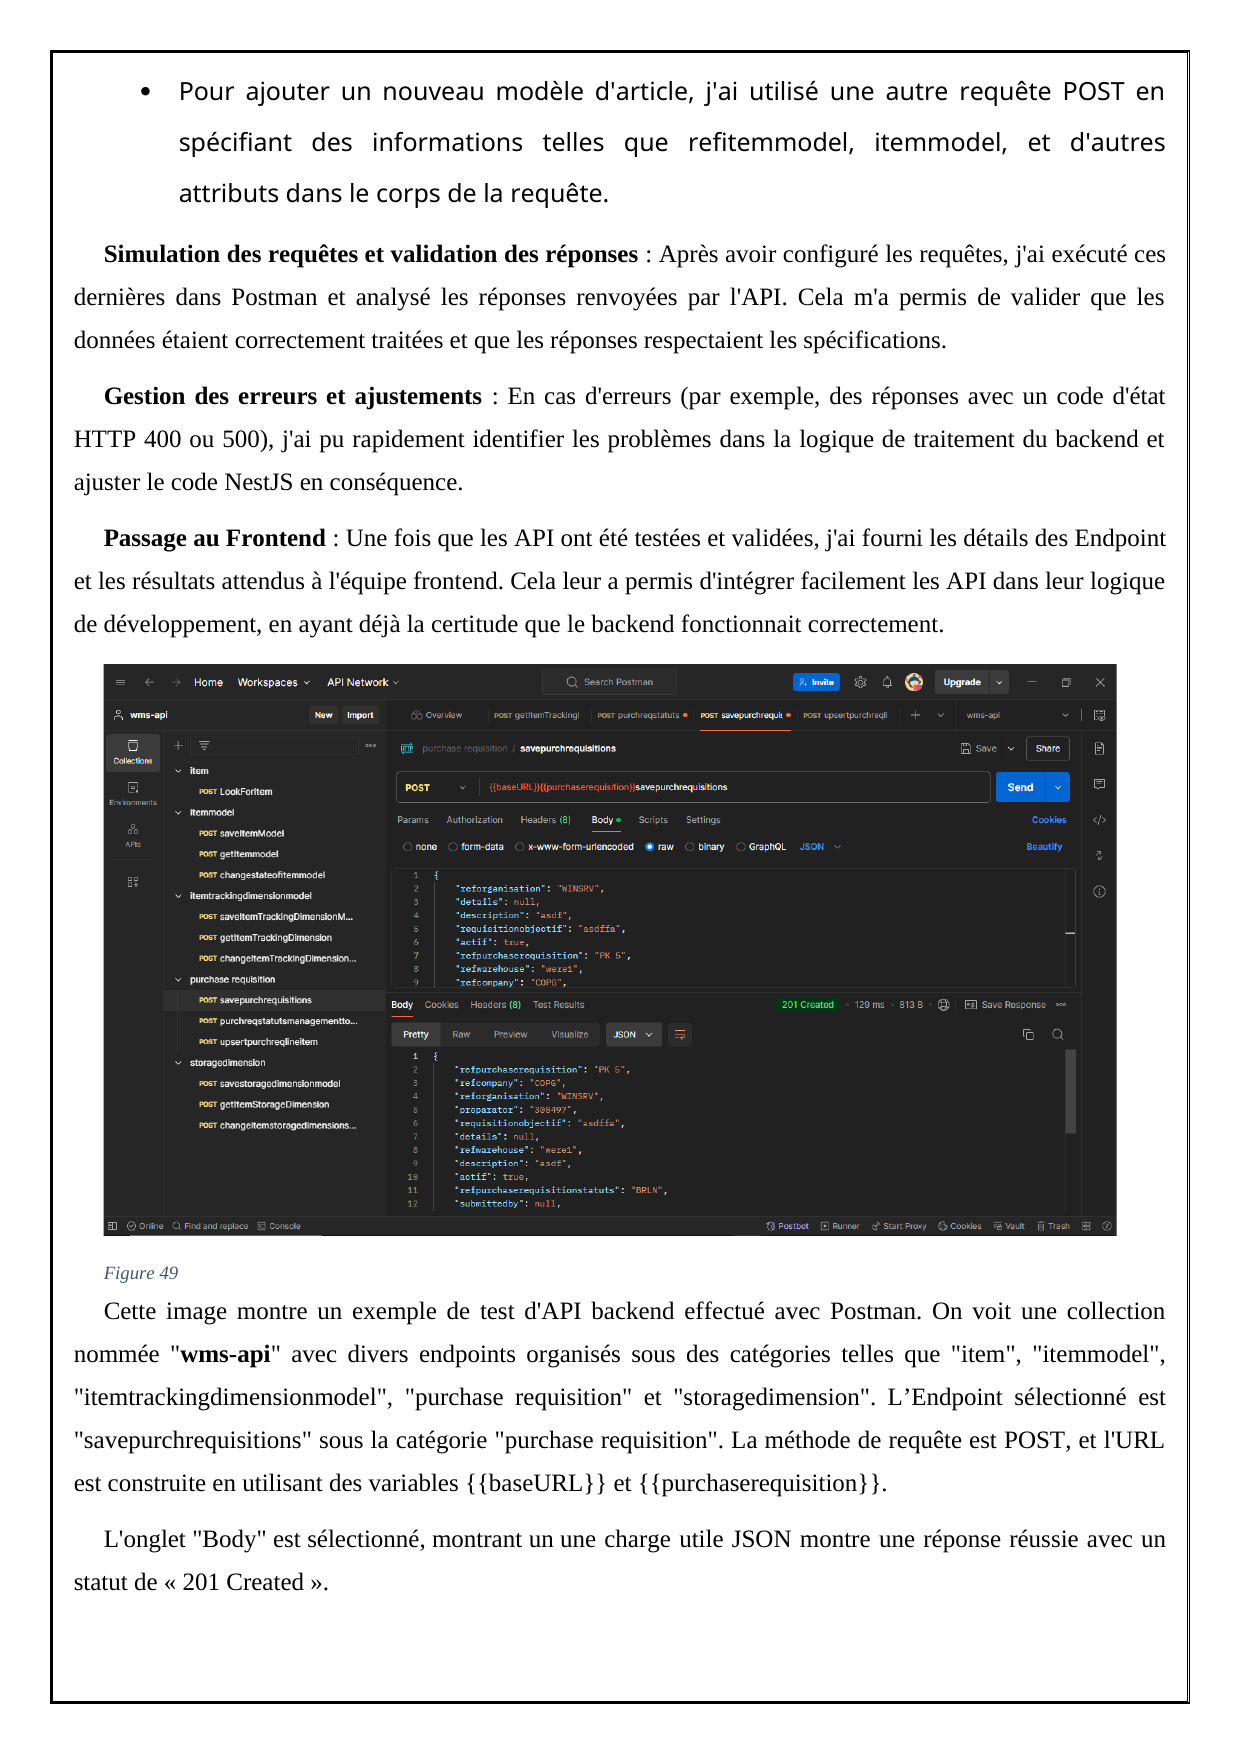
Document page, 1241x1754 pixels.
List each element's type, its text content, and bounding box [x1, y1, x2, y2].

text L'onglet "Body" est sélectionné, montrant un une charge utile JSON montre une réponse réussie avec un statut de « 201 Created ». [73, 1524, 1167, 1596]
list Pour ajouter un nouveau modèle d'article, j'ai utilisé une autre requête POST en spécifiant des informations telles que refitemmodel, itemmodel, et d'autres attributs dans le corps de la requête. [141, 73, 1167, 210]
text Gestion des erreurs et ajustements : En cas d'erreurs (par exemple, des réponses avec un code d'état HTTP 400 ou 500), j'ai pu rapidement identifier les problèmes dans la logique de traitement du backend et ajuster le code NestJS en conséquence. [73, 381, 1167, 496]
text Passage au Frontend : Une fois que les API ont été testées et validées, j'ai fourni les détails des Endpoint et les résultats attendus à l'équipe frontend. Cela leur a permis d'intégrer facilement les API dans leur logique de développement, en ayant déjà la certitude que le backend fonctionnait correctement. [73, 523, 1167, 638]
text Cette image montre un exemple de test d'API backend effectué avec Postman. On voit une collection nommée "wms-api" avec divers endpoints organisés sous des catégories telles que "item", "itemmodel", "itemtrackingdimensionmodel", "purchase requisition" et "storagedimension". L’Endpoint sélectionné est "savepurchrequisitions" sous la catégorie "purchase requisition". La méthode de requête est POST, et l'URL est construite en utilisant des variables {{baseURL}} et {{purchaserequisition}}. [73, 1296, 1167, 1497]
picture [103, 664, 1117, 1236]
text Simulation des requêtes et validation des réponses : Après avoir configuré les requêtes, j'ai exécuté ces dernières dans Postman et analysé les réponses renvoyées par l'API. Cela m'a permis de valider que les données étaient correctement traitées et que les réponses respectaient les spécifications. [73, 239, 1167, 354]
text Figure 49 [73, 1262, 1167, 1283]
